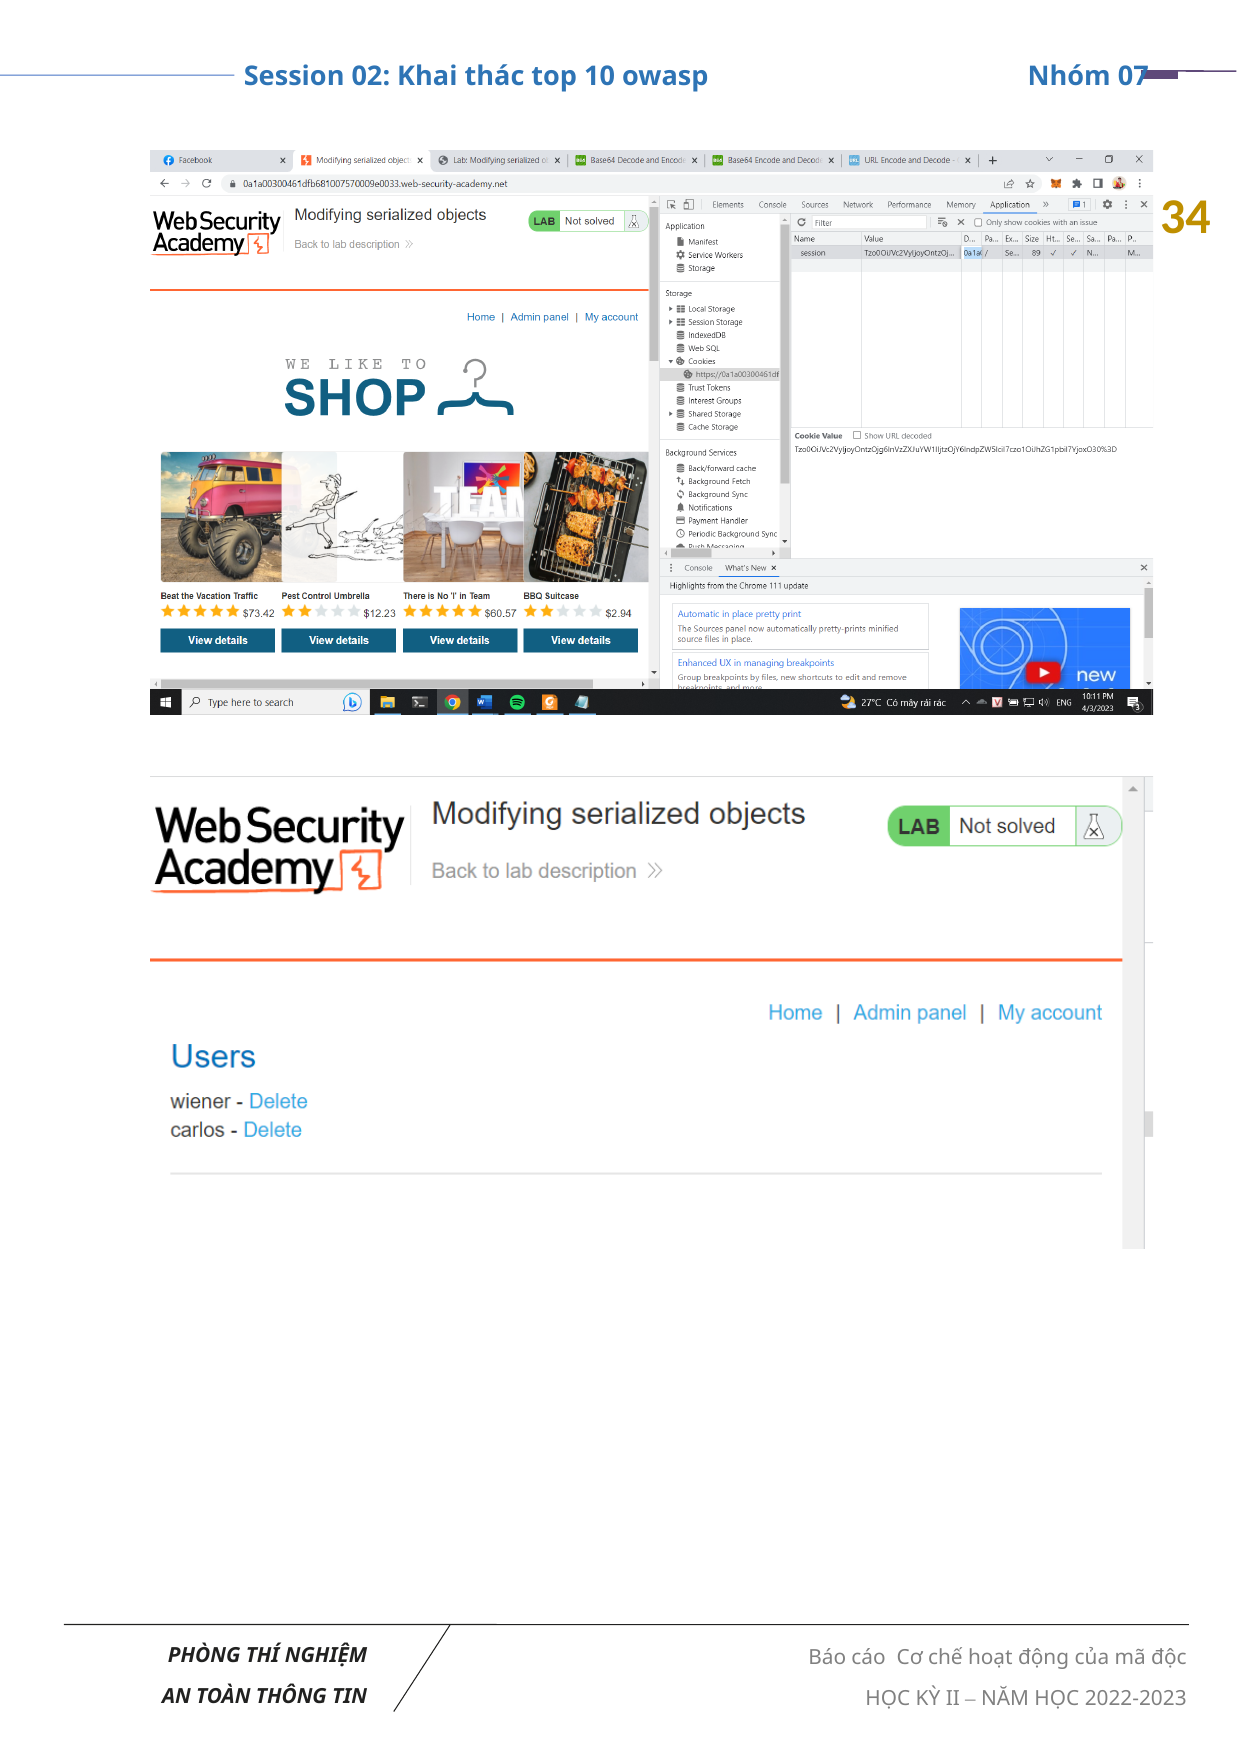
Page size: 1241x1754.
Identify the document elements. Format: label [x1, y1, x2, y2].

picture [150, 150, 1154, 715]
picture [150, 776, 1154, 1249]
